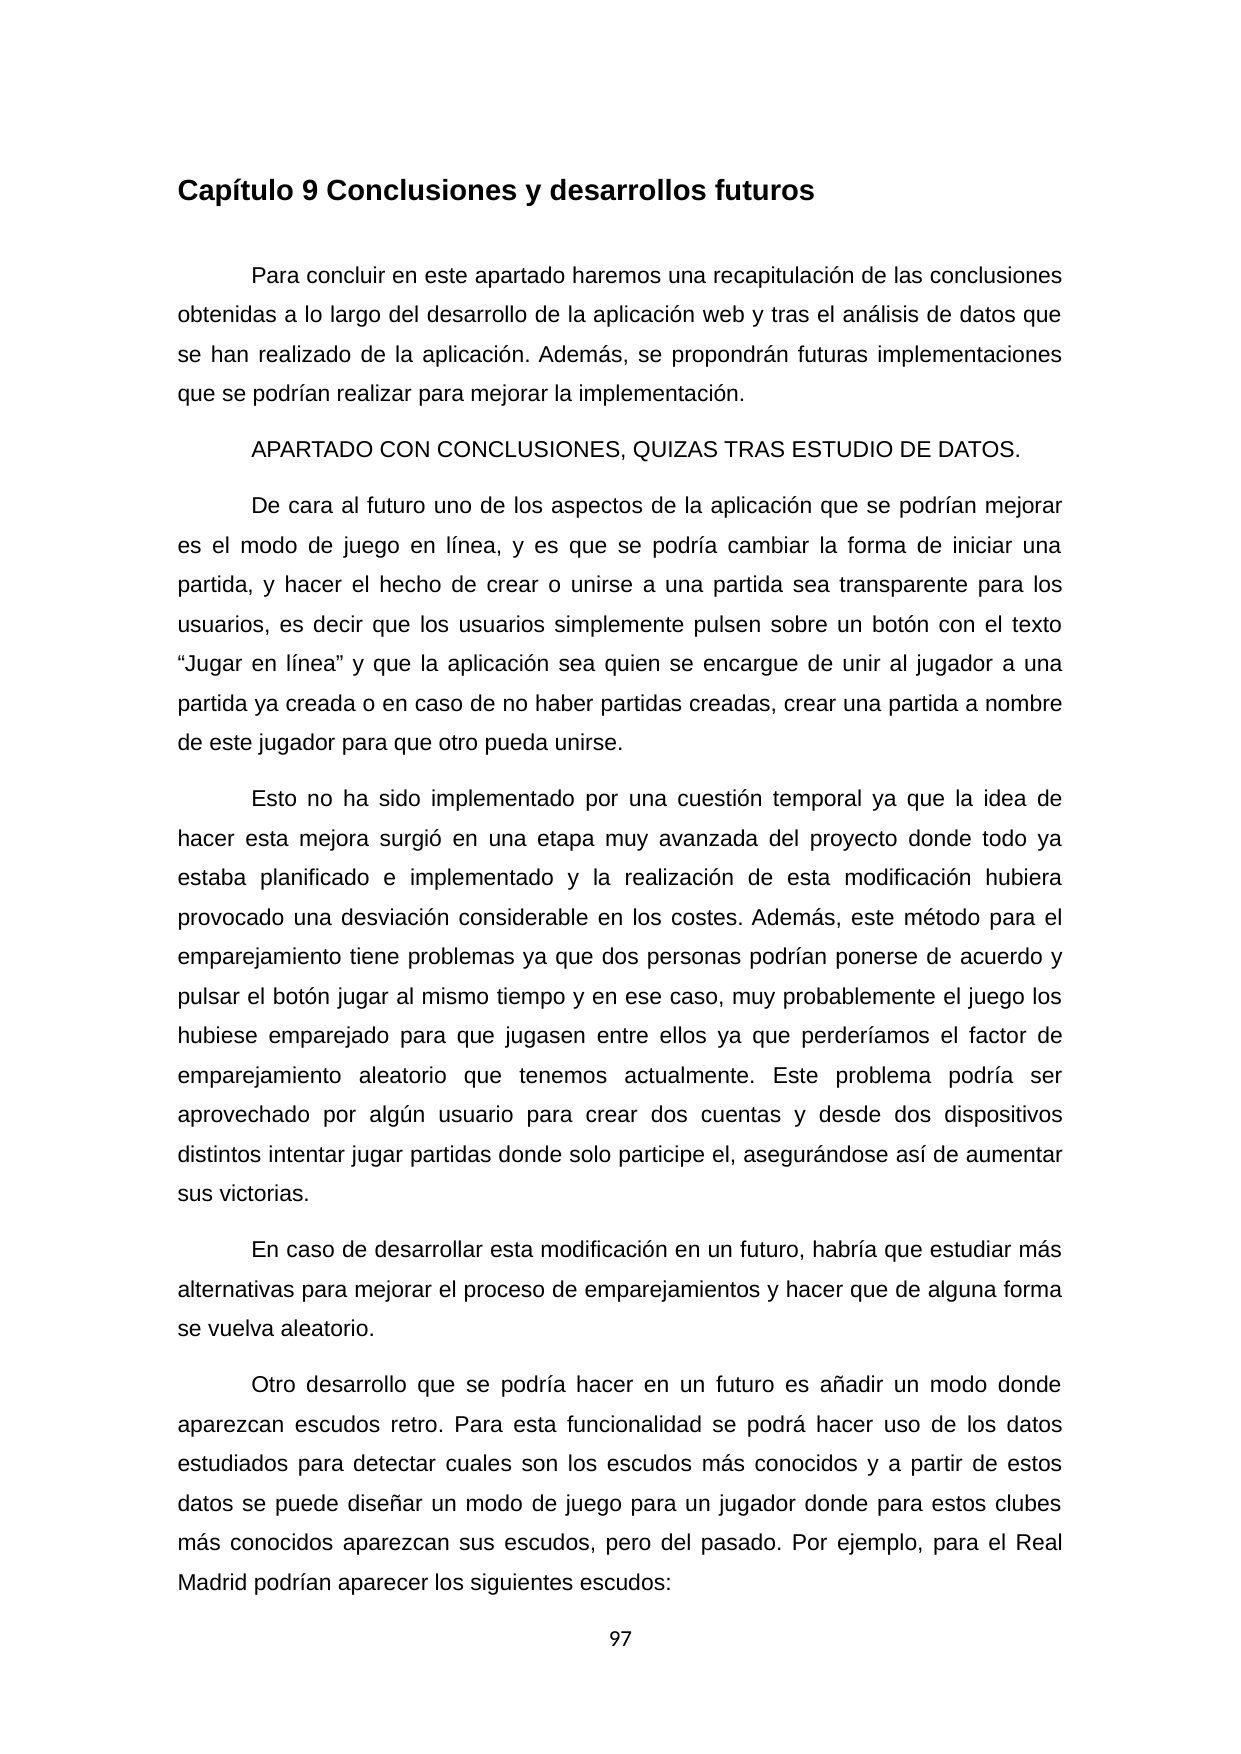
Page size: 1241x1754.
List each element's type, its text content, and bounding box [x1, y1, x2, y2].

text Otro desarrollo que se podría hacer en un futuro es añadir un modo donde aparezcan escudos retro. Para esta funcionalidad se podrá hacer uso de los datos estudiados para detectar cuales son los escudos más conocidos y a partir de estos datos se puede diseñar un modo de juego para un jugador donde para estos clubes más conocidos aparezcan sus escudos, pero del pasado. Por ejemplo, para el Real Madrid podrían aparecer los siguientes escudos: [177, 1371, 1063, 1595]
text Para concluir en este apartado haremos una recapitulación de las conclusiones obtenidas a lo largo del desarrollo de la aplicación web y tras el análisis de datos que se han realizado de la aplicación. Además, se propondrán futuras implementaciones que se podrían realizar para mejorar la implementación. [177, 262, 1063, 406]
text En caso de desarrollar esta modificación en un futuro, habría que estudiar más alternativas para mejorar el proceso de emparejamientos y hacer que de alguna forma se vuelva aleatorio. [177, 1236, 1063, 1342]
text Esto no ha sido implementado por una cuestión temporal ya que la idea de hacer esta mejora surgió en una etapa muy avanzada del proyecto donde todo ya estaba planificado e implementado y la realización de esta modificación hubiera provocado una desviación considerable en los costes. Además, este método para el emparejamiento tiene problemas ya que dos personas podrían ponerse de acuerdo y pulsar el botón jugar al mismo tiempo y en ese caso, muy probablemente el juego los hubiese emparejado para que jugasen entre ellos ya que perderíamos el factor de emparejamiento aleatorio que tenemos actualmente. Este problema podría ser aprovechado por algún usuario para crear dos cuentas y desde dos dispositivos distintos intentar jugar partidas donde solo participe el, asegurándose así de aumentar sus victorias. [177, 785, 1063, 1207]
subtitle Conclusiones y desarrollos futuros [177, 173, 1063, 206]
text APARTADO CON CONCLUSIONES, QUIZAS TRAS ESTUDIO DE DATOS. [177, 436, 1063, 463]
text De cara al futuro uno de los aspectos de la aplicación que se podrían mejorar es el modo de juego en línea, y es que se podría cambiar la forma de iniciar una partida, y hacer el hecho de crear o unirse a una partida sea transparente para los usuarios, es decir que los usuarios simplemente pulsen sobre un botón con el texto “Jugar en línea” y que la aplicación sea quien se encargue de unir al jugador a una partida ya creada o en caso de no haber partidas creadas, crear una partida a nombre de este jugador para que otro pueda unirse. [177, 492, 1063, 756]
